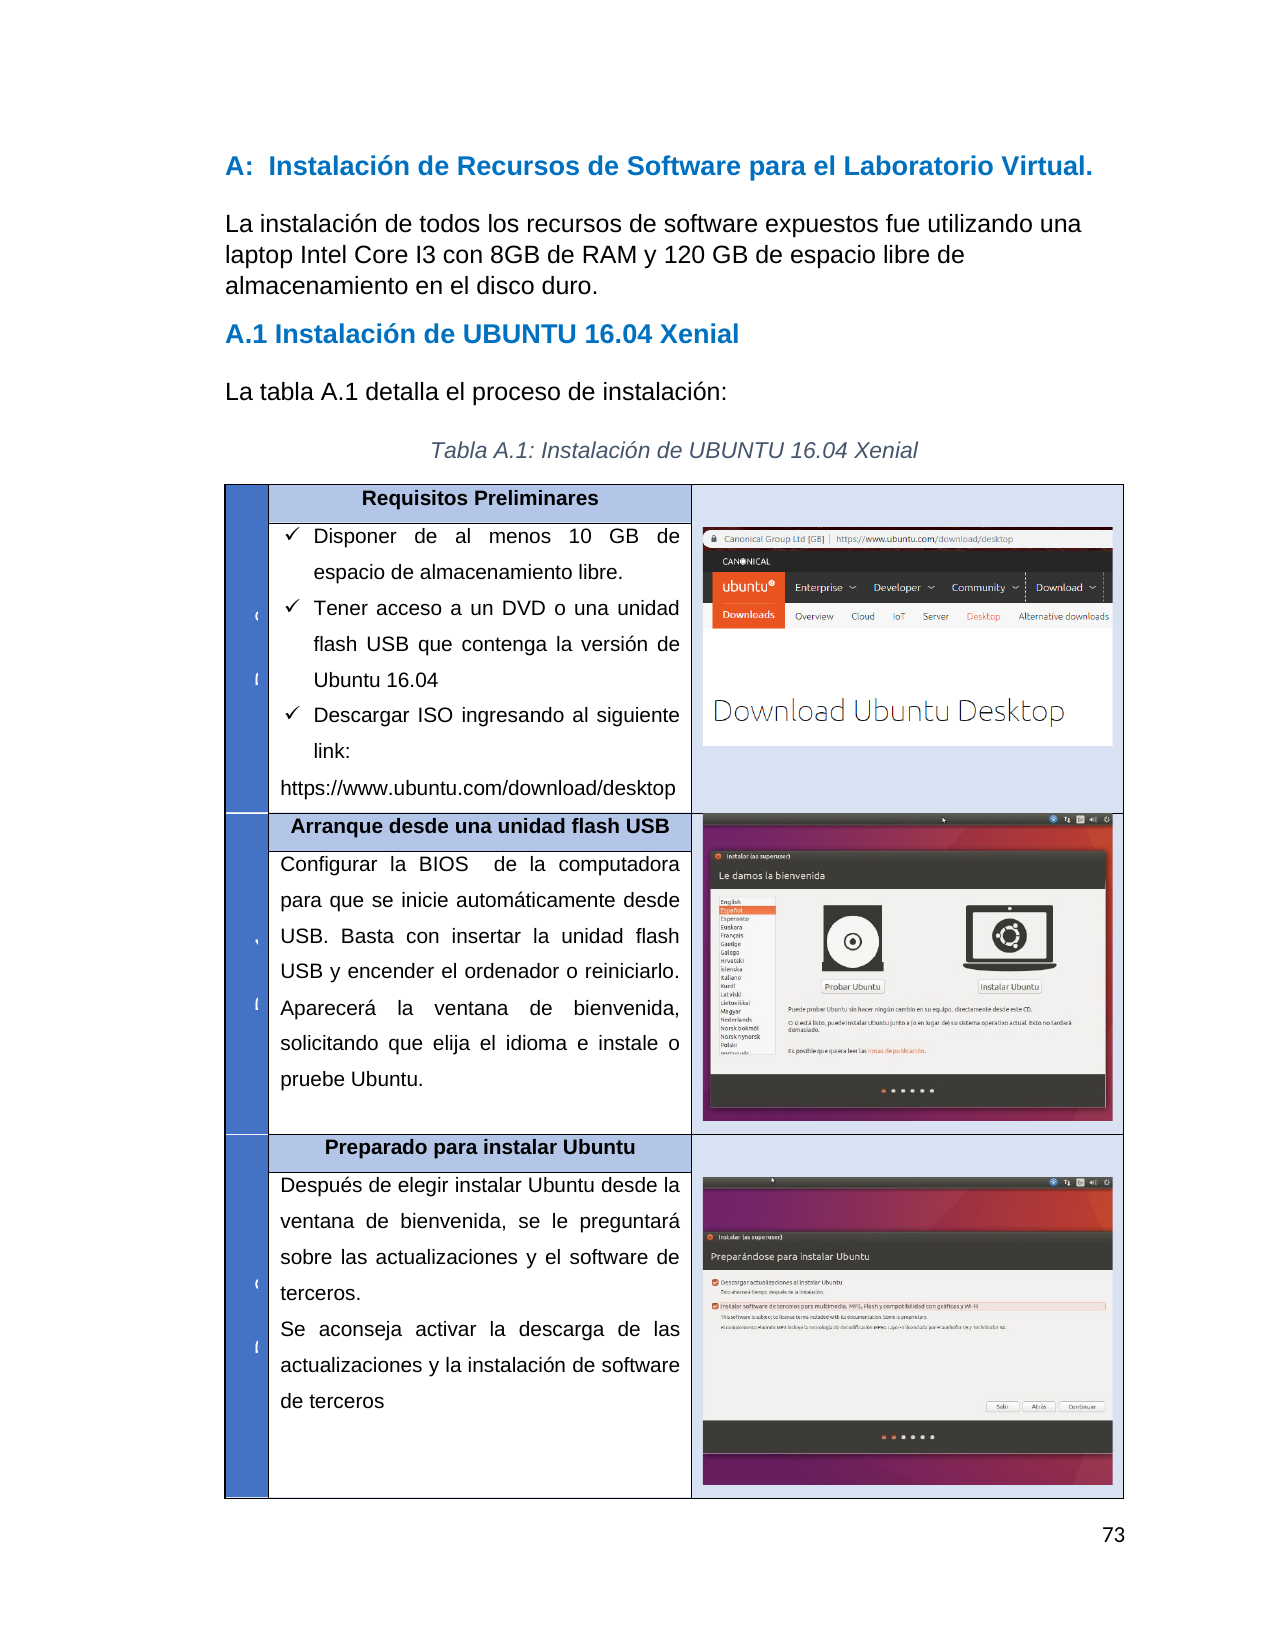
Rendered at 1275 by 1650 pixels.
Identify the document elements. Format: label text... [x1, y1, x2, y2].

table_header Requisitos Preliminares [269, 485, 691, 522]
table_cell Paso 2 [226, 1135, 268, 1497]
text La tabla A.1 detalla el proceso de instalación: [225, 377, 1125, 406]
table_cell Disponer de al menos 10 GB de espacio de almacenamiento libre. Tener acceso a un DVD o una unidad flash USB que contenga la versión de Ubuntu 16.04 Descargar ISO ingresando al siguiente link: https://www.ubuntu.com/download/desktop [269, 524, 691, 812]
table_cell Paso 1 [226, 814, 268, 1134]
table_header [692, 485, 1123, 812]
picture [702, 527, 1113, 746]
picture [702, 813, 1113, 1121]
subtitle A.1 Instalación de UBUNTU 16.04 Xenial [225, 318, 1125, 350]
table_cell [692, 1135, 1123, 1497]
table_cell Configurar la BIOS de la computadora para que se inicie automáticamente desde USB. Basta con insertar la unidad flash USB y encender el ordenador o reiniciarlo. Aparecerá la ventana de bienvenida, solicitando que elija el idioma e instale o pruebe Ubuntu. [269, 852, 691, 1134]
table_cell [692, 814, 1123, 1134]
table_cell Arranque desde una unidad flash USB [269, 814, 691, 851]
table_cell Preparado para instalar Ubuntu [269, 1135, 691, 1172]
text La instalación de todos los recursos de software expuestos fue utilizando una laptop Intel Core I3 con 8GB de RAM y 120 GB de espacio libre de almacenamiento en el disco duro. [225, 209, 1125, 299]
text Tabla A.1: Instalación de UBUNTU 16.04 Xenial [225, 437, 1125, 463]
table_cell Después de elegir instalar Ubuntu desde la ventana de bienvenida, se le preguntará sobre las actualizaciones y el software de terceros. Se aconseja activar la descarga de las actualizaciones y la instalación de software de terceros [269, 1173, 691, 1497]
subtitle A: Instalación de Recursos de Software para el Laboratorio Virtual. [225, 150, 1125, 181]
picture [702, 1177, 1113, 1485]
table_header Paso 0 [226, 485, 268, 812]
